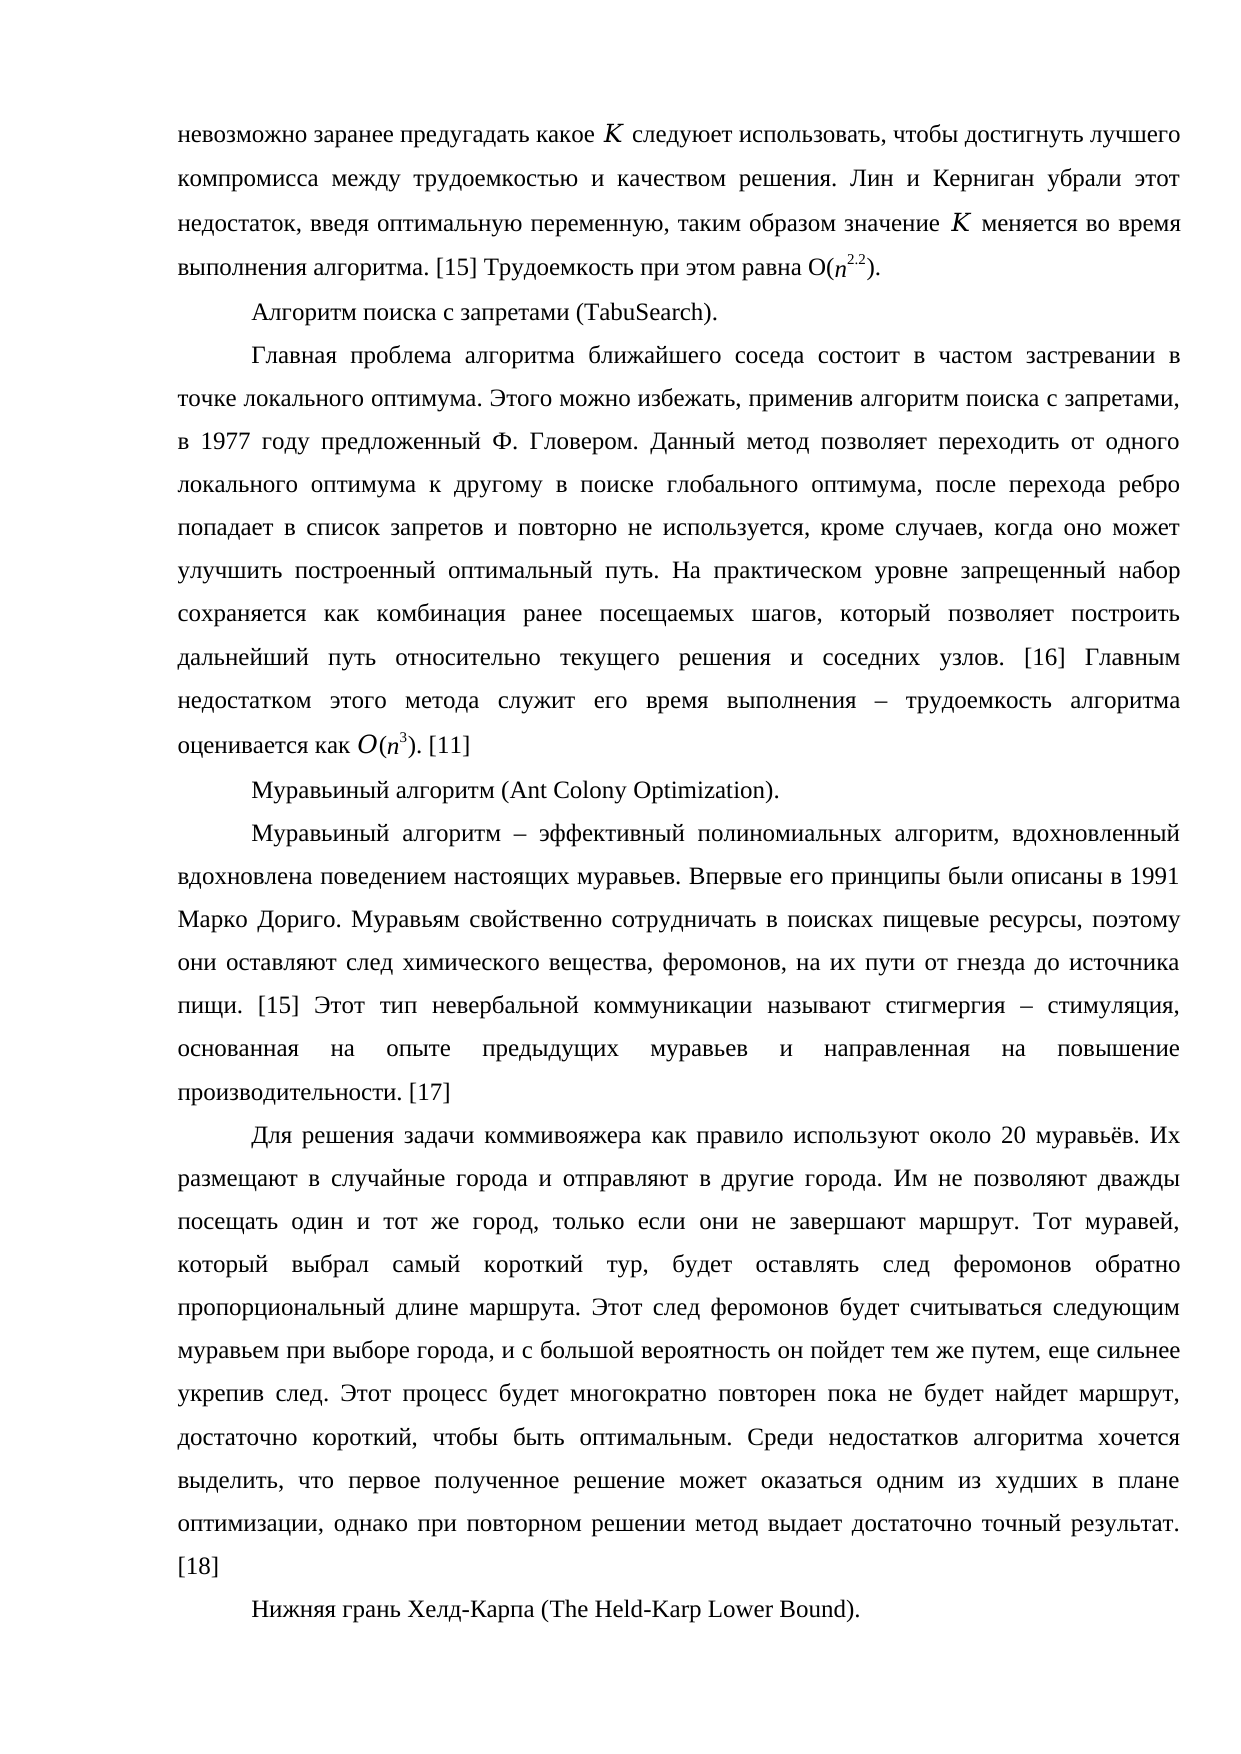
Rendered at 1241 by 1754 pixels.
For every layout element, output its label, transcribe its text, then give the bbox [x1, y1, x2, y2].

text Муравьиный алгоритм (Ant Colony Optimization). [177, 775, 1181, 803]
text Для решения задачи коммивояжера как правило используют около 20 муравьёв. Их размещают в случайные города и отправляют в другие города. Им не позволяют дважды посещать один и тот же город, только если они не завершают маршрут. Тот муравей, который выбрал самый короткий тур, будет оставлять след феромонов обратно пропорциональный длине маршрута. Этот след феромонов будет считываться следующим муравьем при выборе города, и с большой вероятность он пойдет тем же путем, еще сильнее укрепив след. Этот процесс будет многократно повторен пока не будет найдет маршрут, достаточно короткий, чтобы быть оптимальным. Среди недостатков алгоритма хочется выделить, что первое полученное решение может оказаться одним из худших в плане оптимизации, однако при повторном решении метод выдает достаточно точный результат. [18] [177, 1120, 1181, 1580]
text Алгоритм поиска с запретами (TabuSearch). [177, 297, 1181, 325]
text Муравьиный алгоритм – эффективный полиномиальных алгоритм, вдохновленный вдохновлена поведением настоящих муравьев. Впервые его принципы были описаны в 1991 Марко Дориго. Муравьям свойственно сотрудничать в поисках пищевые ресурсы, поэтому они оставляют след химического вещества, феромонов, на их пути от гнезда до источника пищи. [15] Этот тип невербальной коммуникации называют стигмергия – стимуляция, основанная на опыте предыдущих муравьев и направленная на повышение производительности. [17] [177, 818, 1181, 1105]
text Нижняя грань Хелд-Карпа (The Held-Karp Lower Bound). [177, 1594, 1181, 1623]
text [177, 118, 1181, 282]
text Главная проблема алгоритма ближайшего соседа состоит в частом застревании в точке локального оптимума. Этого можно избежать, применив алгоритм поиска с запретами, в 1977 году предложенный Ф. Гловером. Данный метод позволяет переходить от одного локального оптимума к другому в поиске глобального оптимума, после перехода ребро попадает в список запретов и повторно не используется, кроме случаев, когда оно может улучшить построенный оптимальный путь. На практическом уровне запрещенный набор сохраняется как комбинация ранее посещаемых шагов, который позволяет построить дальнейший путь относительно текущего решения и соседних узлов. [16] Главным недостатком этого метода служит его время выполнения – трудоемкость алгоритма оценивается как 𝑂(). [11] [177, 340, 1181, 759]
